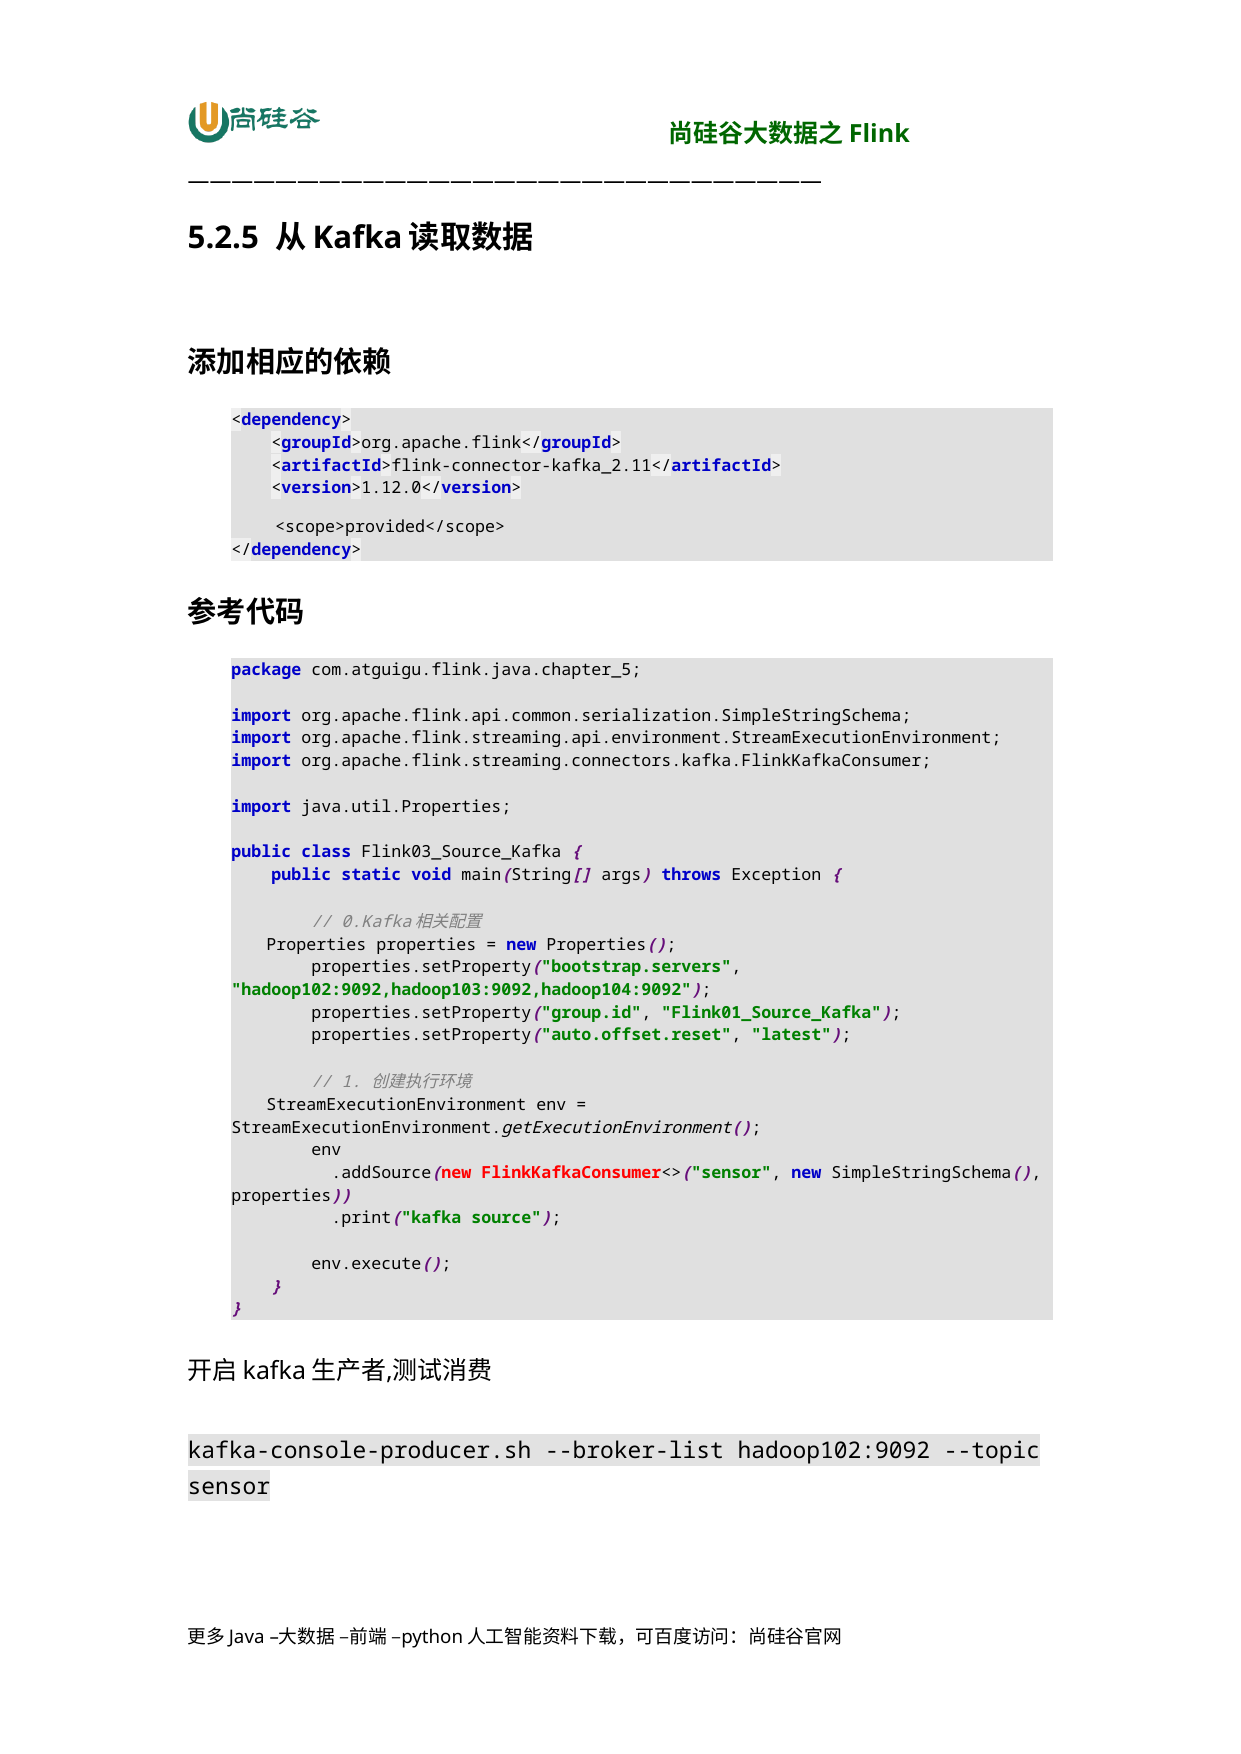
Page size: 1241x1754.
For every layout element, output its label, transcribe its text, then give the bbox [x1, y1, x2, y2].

text 参考代码 [187, 577, 1042, 642]
subtitle 从Kafka读取数据 [187, 202, 1053, 267]
text kafka-console-producer.sh --broker-list hadoop102:9092 --topic sensor [187, 1434, 1053, 1502]
text package com.atguigu.flink.java.chapter_5; import org.apache.flink.api.common.serialization.SimpleStringSchema; import org.apache.flink.streaming.api.environment.StreamExecutionEnvironment; import org.apache.flink.streaming.connectors.kafka.FlinkKafkaConsumer; import java.util.Properties; public class Flink03_Source_Kafka { public static void main(String[] args) throws Exception { // 0.Kafka相关配置 Properties properties = new Properties(); properties.setProperty("bootstrap.servers", "hadoop102:9092,hadoop103:9092,hadoop104:9092"); properties.setProperty("group.id", "Flink01_Source_Kafka"); properties.setProperty("auto.offset.reset", "latest"); // 1. 创建执行环境 StreamExecutionEnvironment env = StreamExecutionEnvironment.getExecutionEnvironment(); env .addSource(new FlinkKafkaConsumer<>("sensor", new SimpleStringSchema(), properties)) .print("kafka source"); env.execute(); } } [231, 658, 1053, 1320]
picture [187, 101, 320, 143]
text <dependency> <groupId>org.apache.flink</groupId> <artifactId>flink-connector-kafka_2.11</artifactId> <version>1.12.0</version> [231, 408, 1053, 499]
text 添加相应的依赖 [187, 327, 1042, 392]
text <scope>provided</scope> </dependency> [231, 515, 1053, 561]
text 开启kafka生产者,测试消费 [187, 1336, 1053, 1401]
